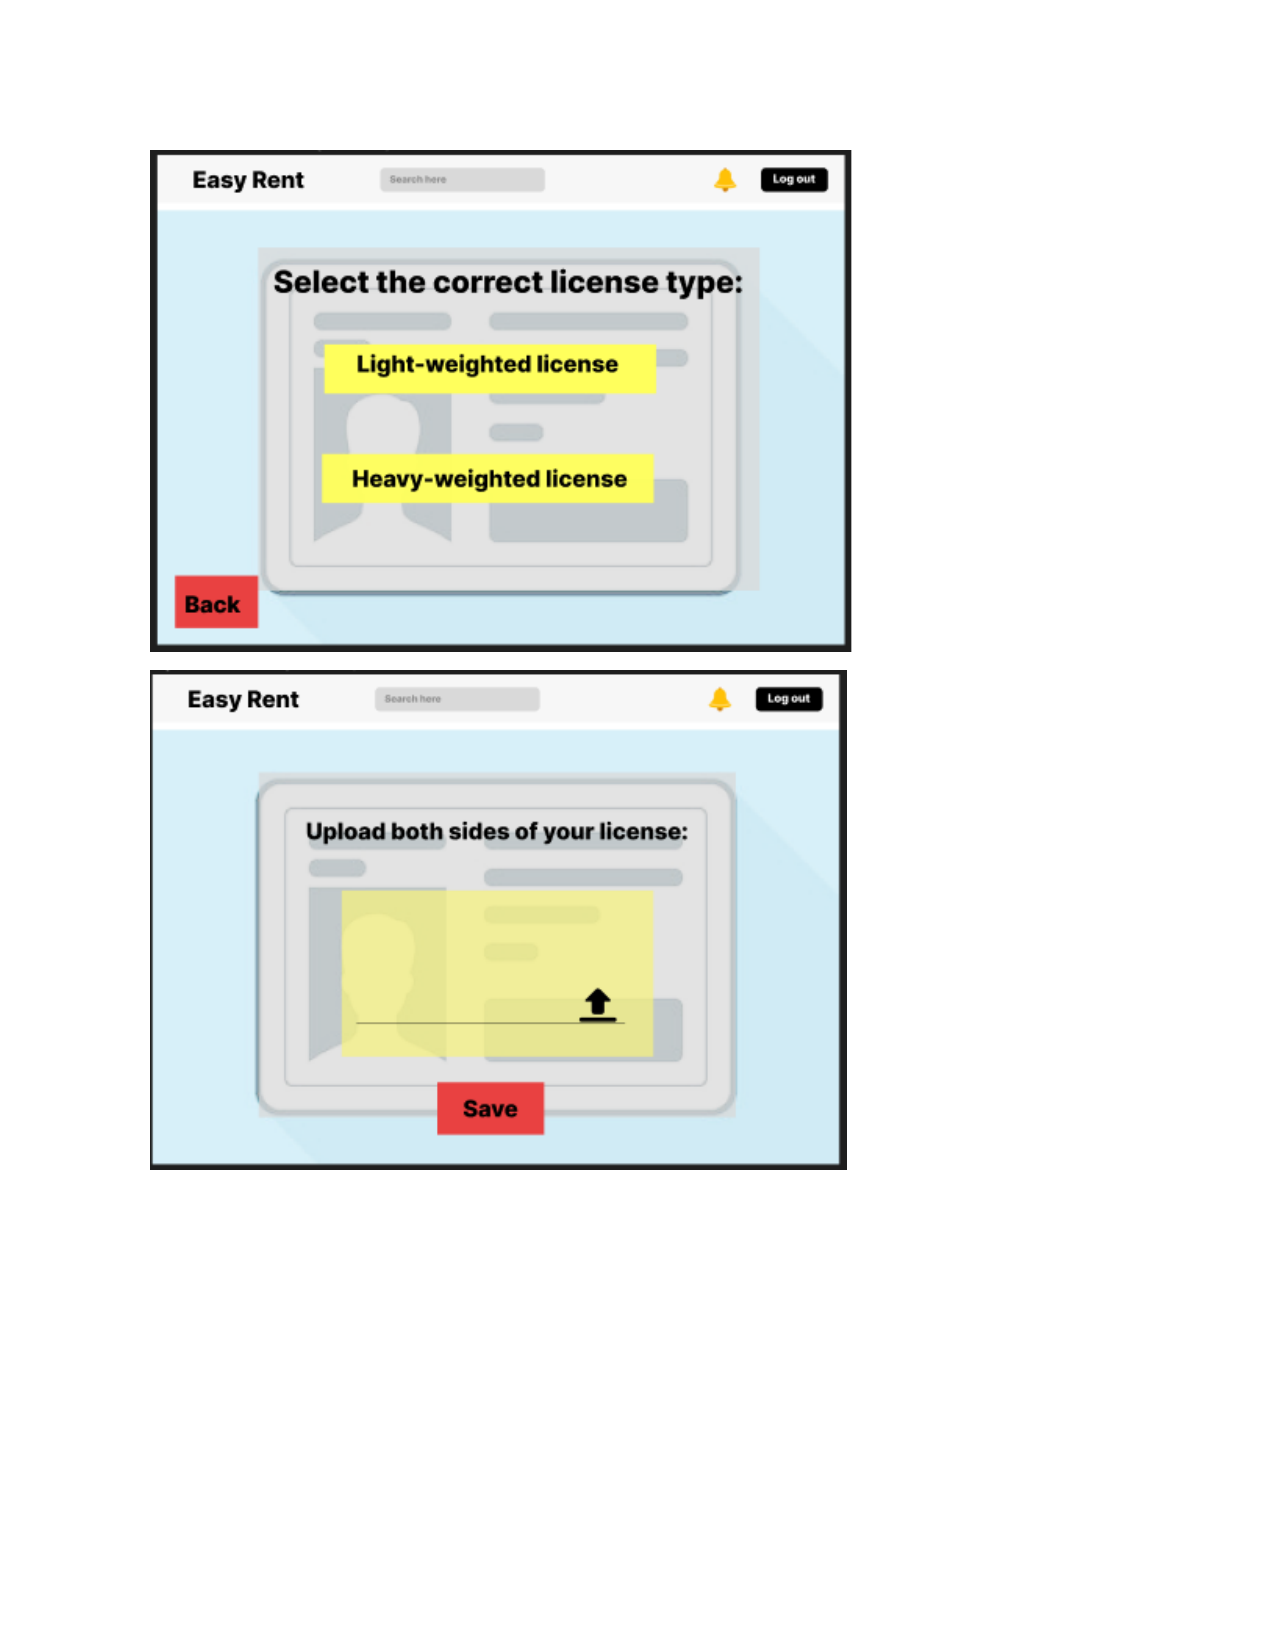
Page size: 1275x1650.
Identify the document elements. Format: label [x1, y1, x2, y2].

picture [150, 670, 847, 1170]
picture [150, 150, 852, 652]
